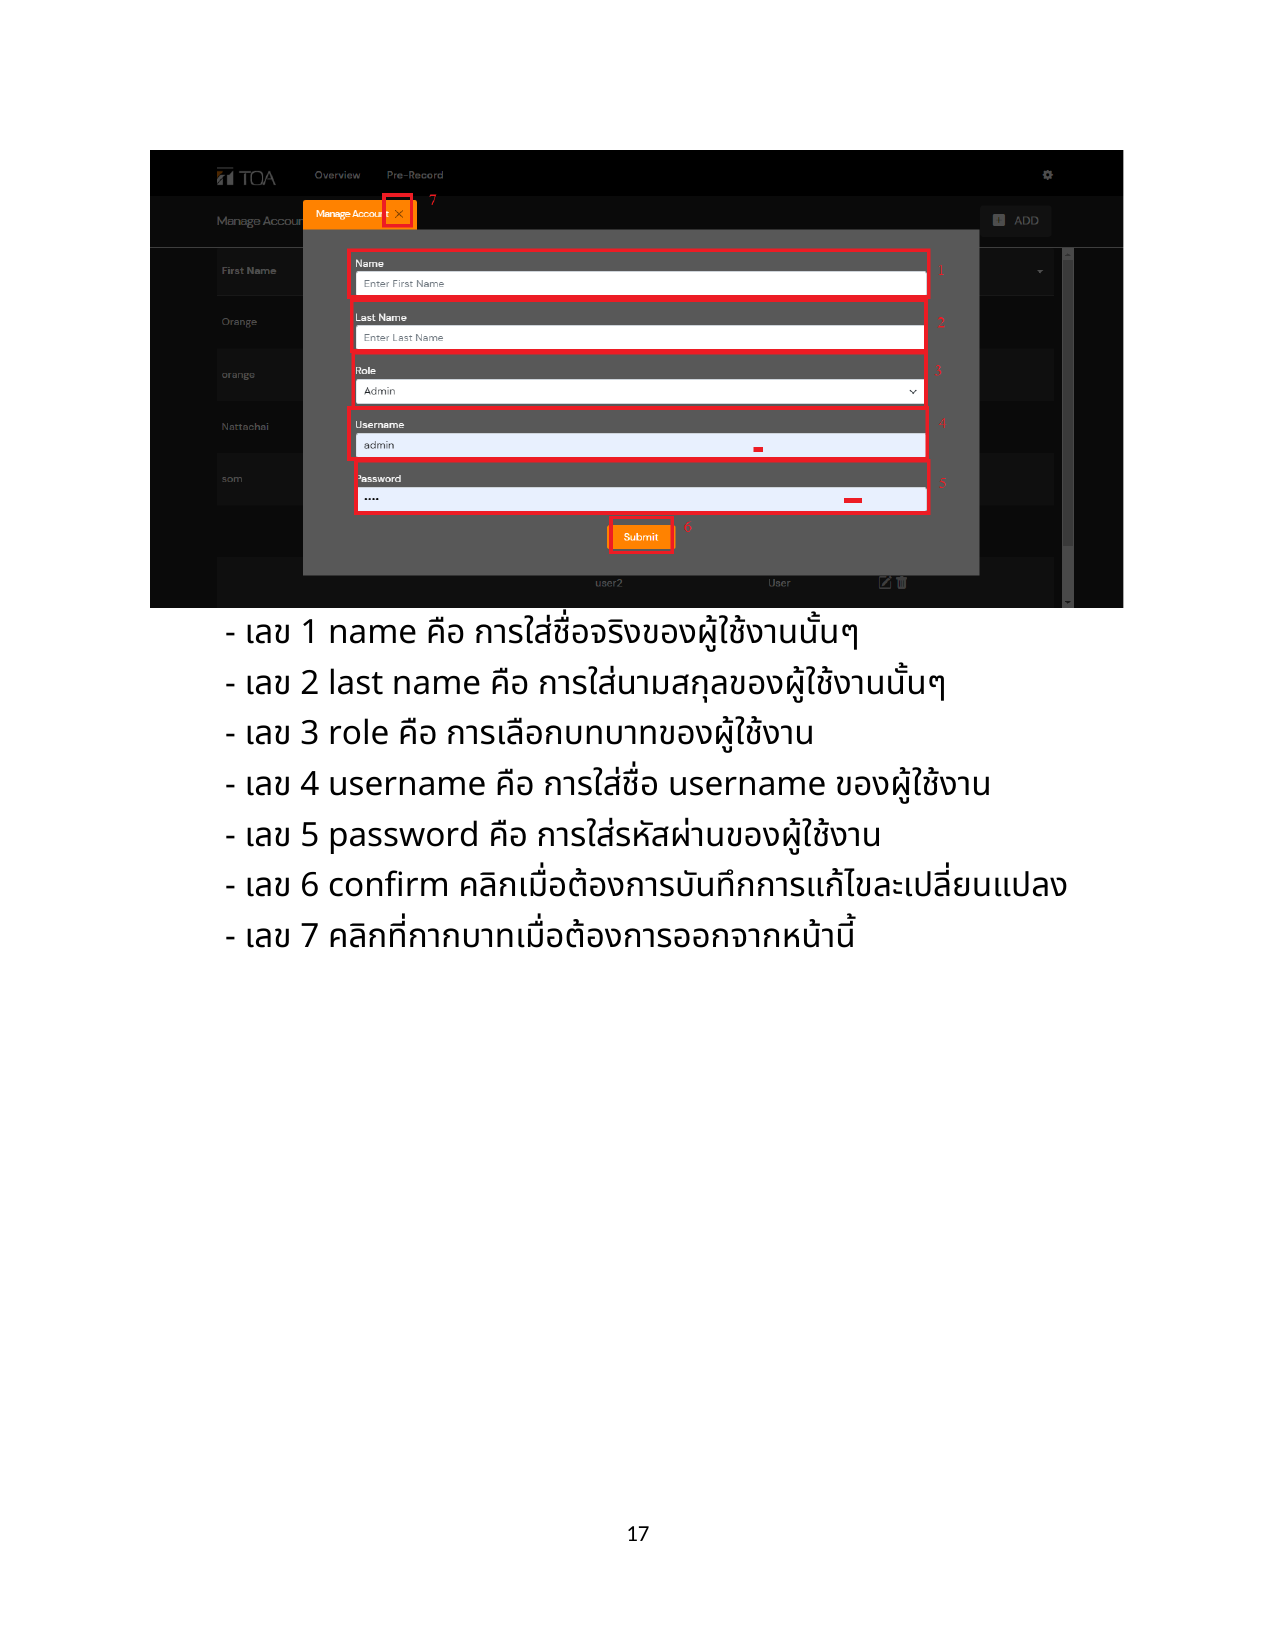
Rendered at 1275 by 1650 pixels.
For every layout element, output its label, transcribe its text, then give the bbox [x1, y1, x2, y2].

text - เลข 3 role คือ การเลือกบทบาทของผู้ใช้งาน [150, 709, 1125, 760]
text - เลข 1 name คือ การใส่ชื่อจริงของผู้ใช้งานนั้นๆ [150, 608, 1125, 658]
text - เลข 2 last name คือ การใส่นามสกุลของผู้ใช้งานนั้นๆ [150, 658, 1125, 709]
text - เลข 6 confirm คลิกเมื่อต้องการบันทึกการแก้ไขละเปลี่ยนแปลง [150, 861, 1125, 912]
picture [150, 150, 1124, 608]
text - เลข 5 password คือ การใส่รหัสผ่านของผู้ใช้งาน [150, 810, 1125, 861]
text - เลข 4 username คือ การใส่ชื่อ username ของผู้ใช้งาน [150, 760, 1125, 810]
text - เลข 7 คลิกที่กากบาทเมื่อต้องการออกจากหน้านี้ [150, 912, 1125, 962]
